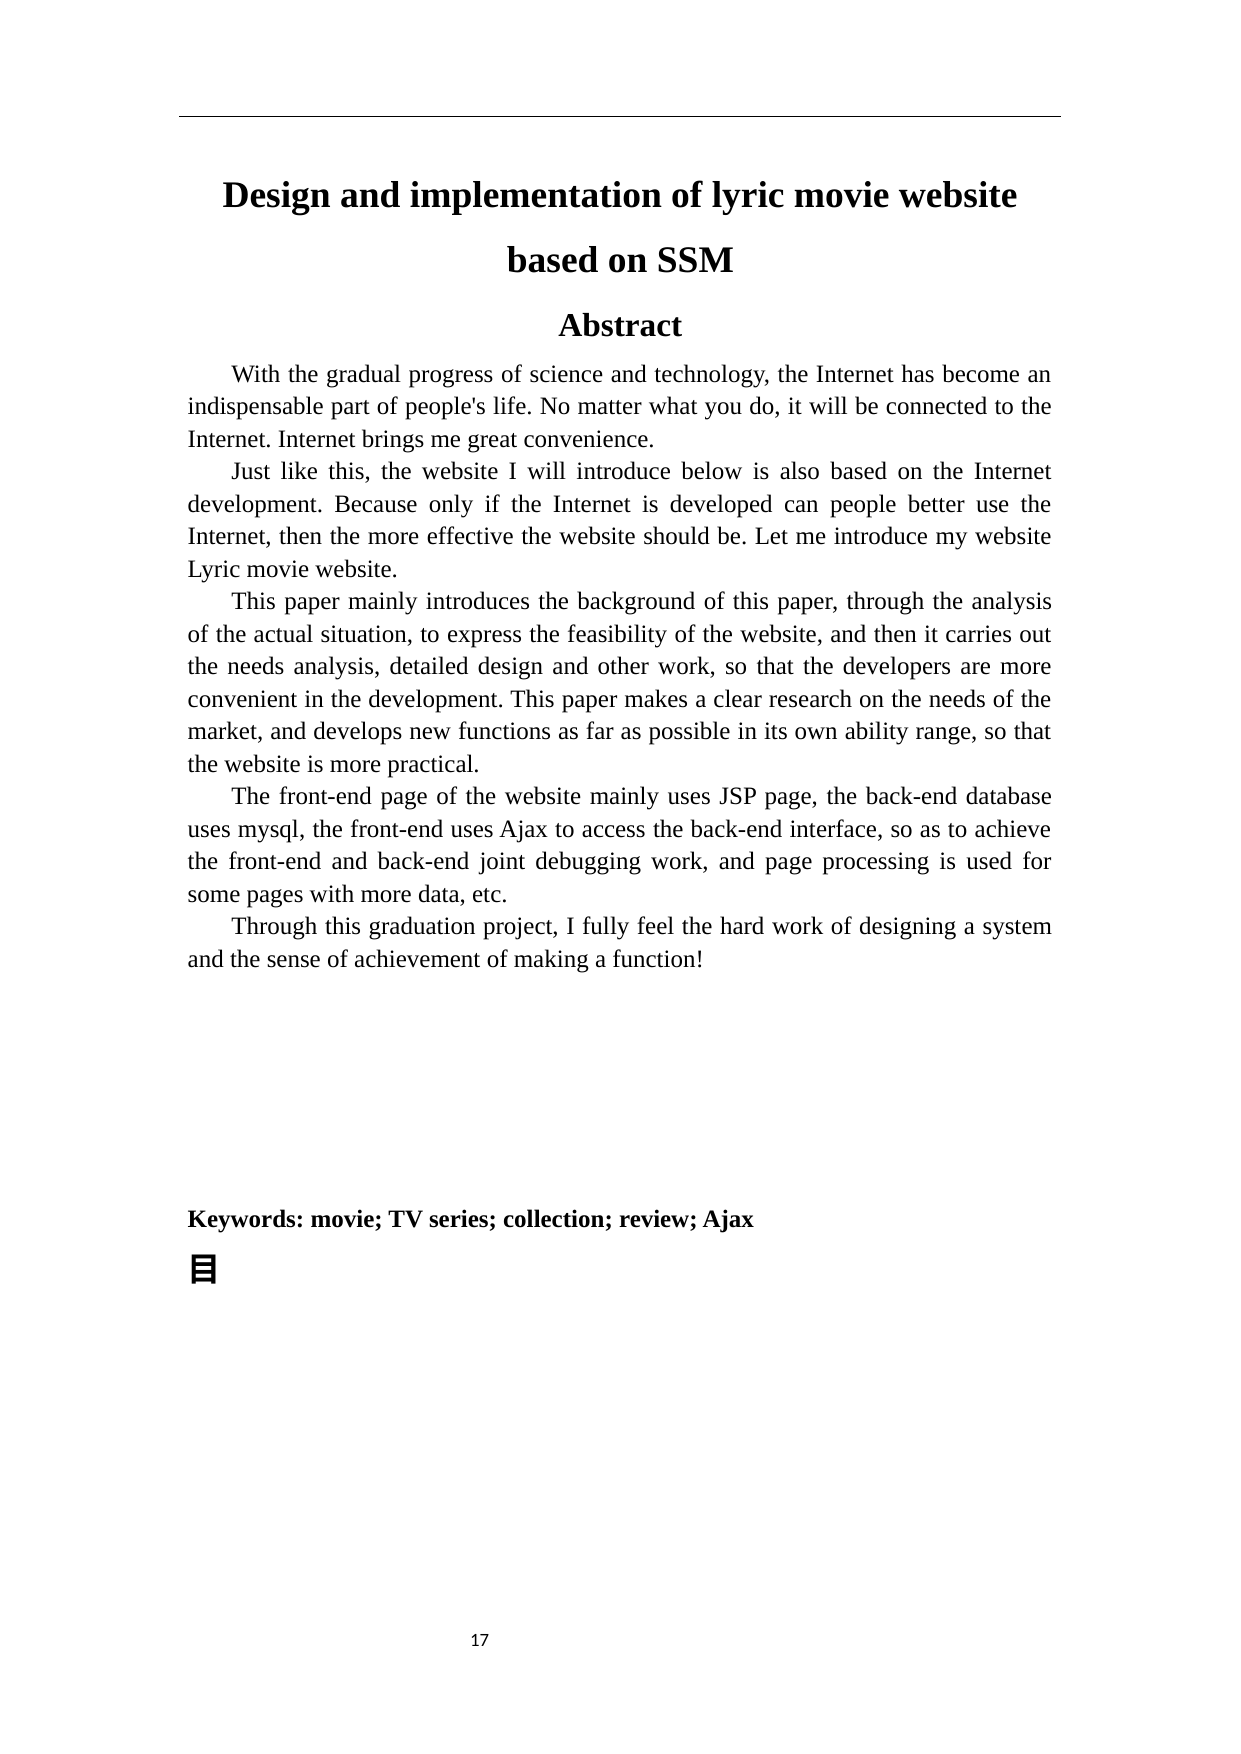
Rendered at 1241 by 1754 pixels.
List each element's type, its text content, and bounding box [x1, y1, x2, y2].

list The front-end page of the website mainly uses JSP page, the back-end database uses mysql, the front-end uses Ajax to access the back-end interface, so as to achieve the front-end and back-end joint debugging work, and page processing is used for some pages with more data, etc. [187, 779, 1053, 909]
list This paper mainly introduces the background of this paper, through the analysis of the actual situation, to express the feasibility of the website, and then it carries out the needs analysis, detailed design and other work, so that the developers are more convenient in the development. This paper makes a clear research on the needs of the market, and develops new functions as far as possible in its own ability range, so that the website is more practical. [187, 584, 1053, 779]
list Abstract [187, 292, 1053, 357]
list Through this graduation project, I fully feel the hard work of designing a system and the sense of achievement of making a function! [187, 909, 1053, 974]
list With the gradual progress of science and technology, the Internet has become an indispensable part of people's life. No matter what you do, it will be connected to the Internet. Internet brings me great convenience. [187, 357, 1053, 454]
list Design and implementation of lyric movie website based on SSM [187, 162, 1053, 292]
list Just like this, the website I will introduce below is also based on the Internet development. Because only if the Internet is developed can people better use the Internet, then the more effective the website should be. Let me introduce my website Lyric movie website. [187, 454, 1053, 584]
list Keywords: movie; TV series; collection; review; Ajax [187, 1202, 1053, 1234]
